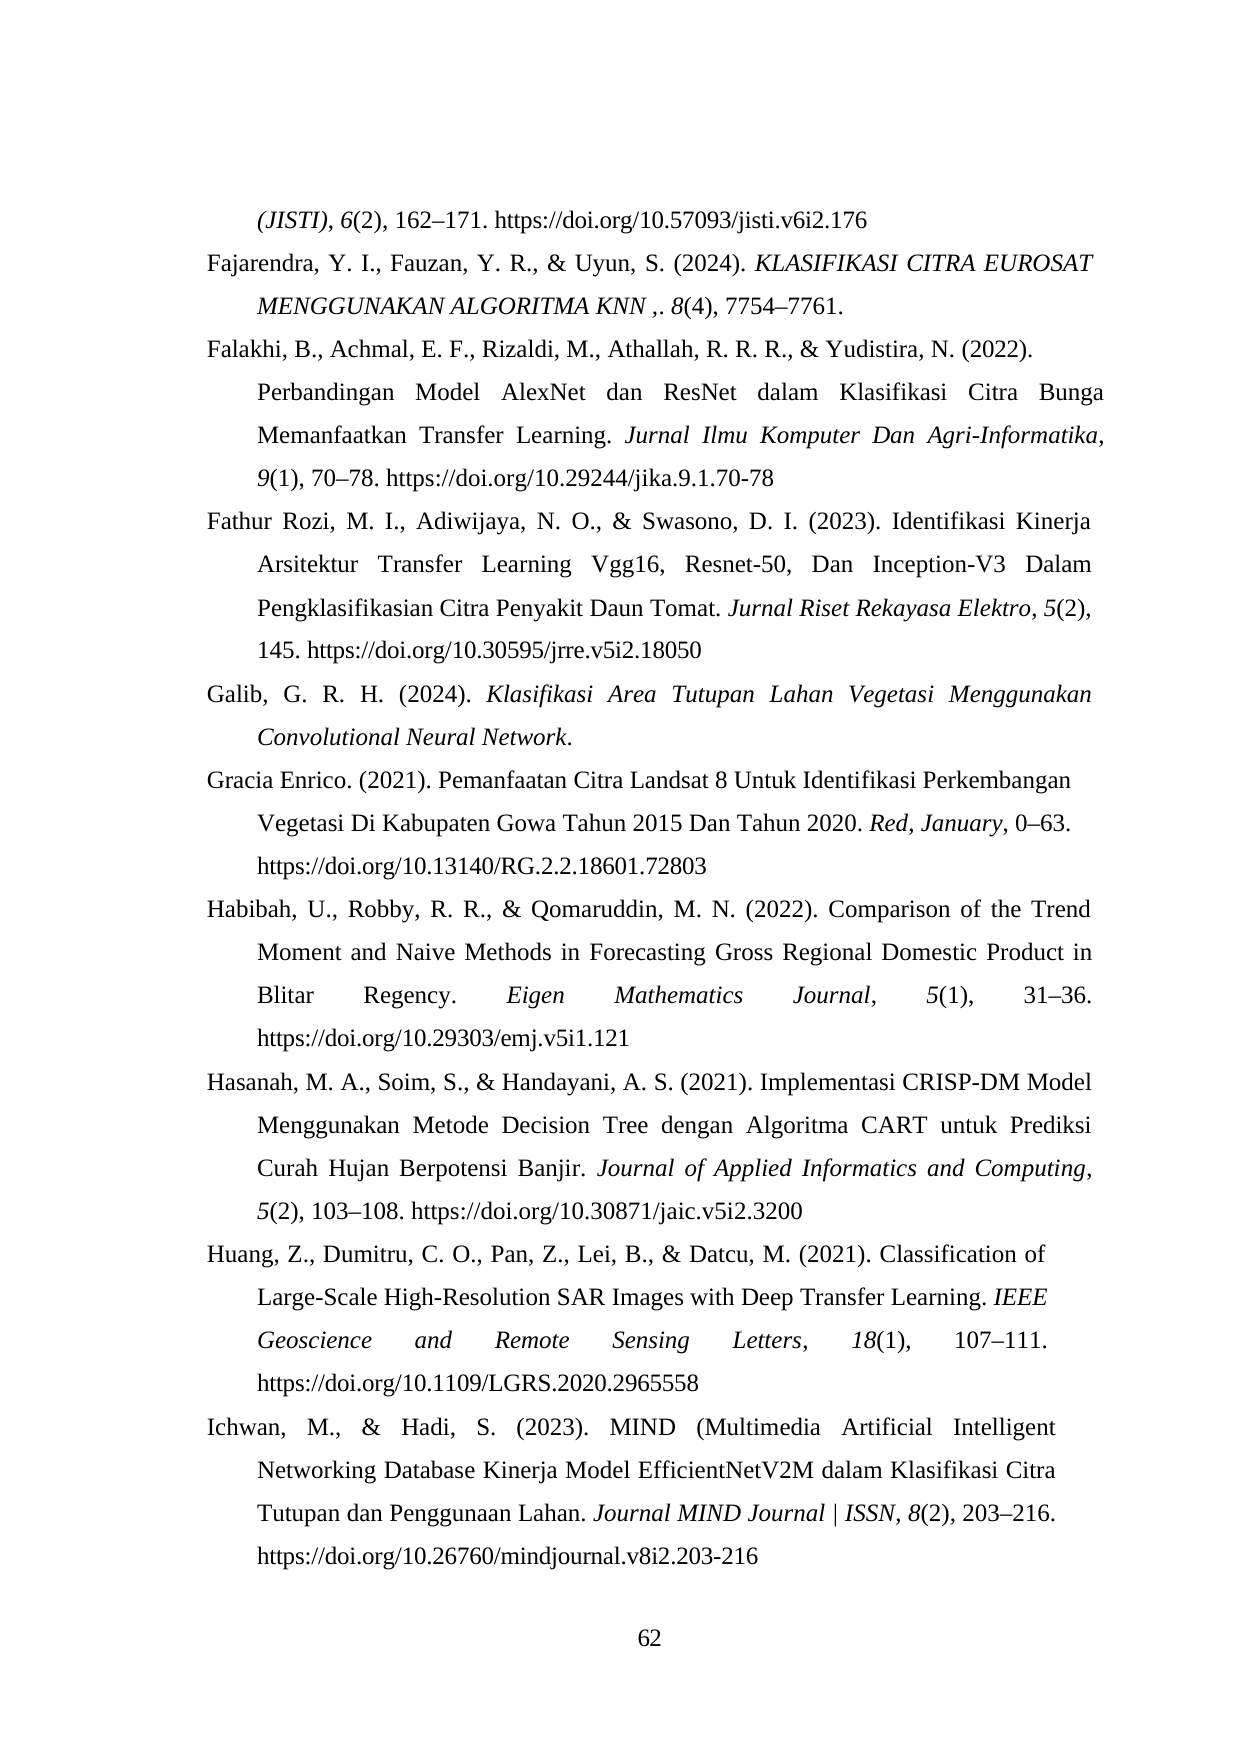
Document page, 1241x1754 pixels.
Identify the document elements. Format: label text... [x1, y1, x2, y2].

text Galib, G. R. H. (2024). Klasifikasi Area Tutupan Lahan Vegetasi Menggunakan Convolutional Neural Network. [207, 679, 1092, 750]
text Perbandingan Model AlexNet dan ResNet dalam Klasifikasi Citra Bunga Memanfaatkan Transfer Learning. Jurnal Ilmu Komputer Dan Agri-Informatika, 9(1), 70–78. https://doi.org/10.29244/jika.9.1.70-78 [257, 377, 1104, 492]
text Falakhi, B., Achmal, E. F., Rizaldi, M., Athallah, R. R. R., & Yudistira, N. (2022). [207, 334, 1211, 363]
text Ichwan, M., & Hadi, S. (2023). MIND (Multimedia Artificial Intelligent Networking Database Kinerja Model EfficientNetV2M dalam Klasifikasi Citra Tutupan dan Penggunaan Lahan. Journal MIND Journal | ISSN, 8(2), 203–216. https://doi.org/10.26760/mindjournal.v8i2.203-216 [207, 1412, 1056, 1570]
text Hasanah, M. A., Soim, S., & Handayani, A. S. (2021). Implementasi CRISP-DM Model Menggunakan Metode Decision Tree dengan Algoritma CART untuk Prediksi Curah Hujan Berpotensi Banjir. Journal of Applied Informatics and Computing, 5(2), 103–108. https://doi.org/10.30871/jaic.v5i2.3200 [207, 1067, 1092, 1225]
text 145. https://doi.org/10.30595/jrre.v5i2.18050 [257, 636, 1211, 664]
text Huang, Z., Dumitru, C. O., Pan, Z., Lei, B., & Datcu, M. (2021). Classification of Large-Scale High-Resolution SAR Images with Deep Transfer Learning. IEEE Geoscience and Remote Sensing Letters, 18(1), 107–111. https://doi.org/10.1109/LGRS.2020.2965558 [207, 1239, 1048, 1397]
text Gracia Enrico. (2021). Pemanfaatan Citra Landsat 8 Untuk Identifikasi Perkembangan Vegetasi Di Kabupaten Gowa Tahun 2015 Dan Tahun 2020. Red, January, 0–63. https://doi.org/10.13140/RG.2.2.18601.72803 [207, 765, 1072, 880]
text Habibah, U., Robby, R. R., & Qomaruddin, M. N. (2022). Comparison of the Trend Moment and Naive Methods in Forecasting Gross Regional Domestic Product in Blitar Regency. Eigen Mathematics Journal, 5(1), 31–36. https://doi.org/10.29303/emj.v5i1.121 [207, 894, 1092, 1052]
text (JISTI), 6(2), 162–171. https://doi.org/10.57093/jisti.v6i2.176 [257, 205, 1211, 234]
text Fajarendra, Y. I., Fauzan, Y. R., & Uyun, S. (2024). KLASIFIKASI CITRA EUROSAT MENGGUNAKAN ALGORITMA KNN ,. 8(4), 7754–7761. [207, 248, 1092, 319]
text Fathur Rozi, M. I., Adiwijaya, N. O., & Swasono, D. I. (2023). Identifikasi Kinerja Arsitektur Transfer Learning Vgg16, Resnet-50, Dan Inception-V3 Dalam Pengklasifikasian Citra Penyakit Daun Tomat. Jurnal Riset Rekayasa Elektro, 5(2), [207, 506, 1092, 621]
